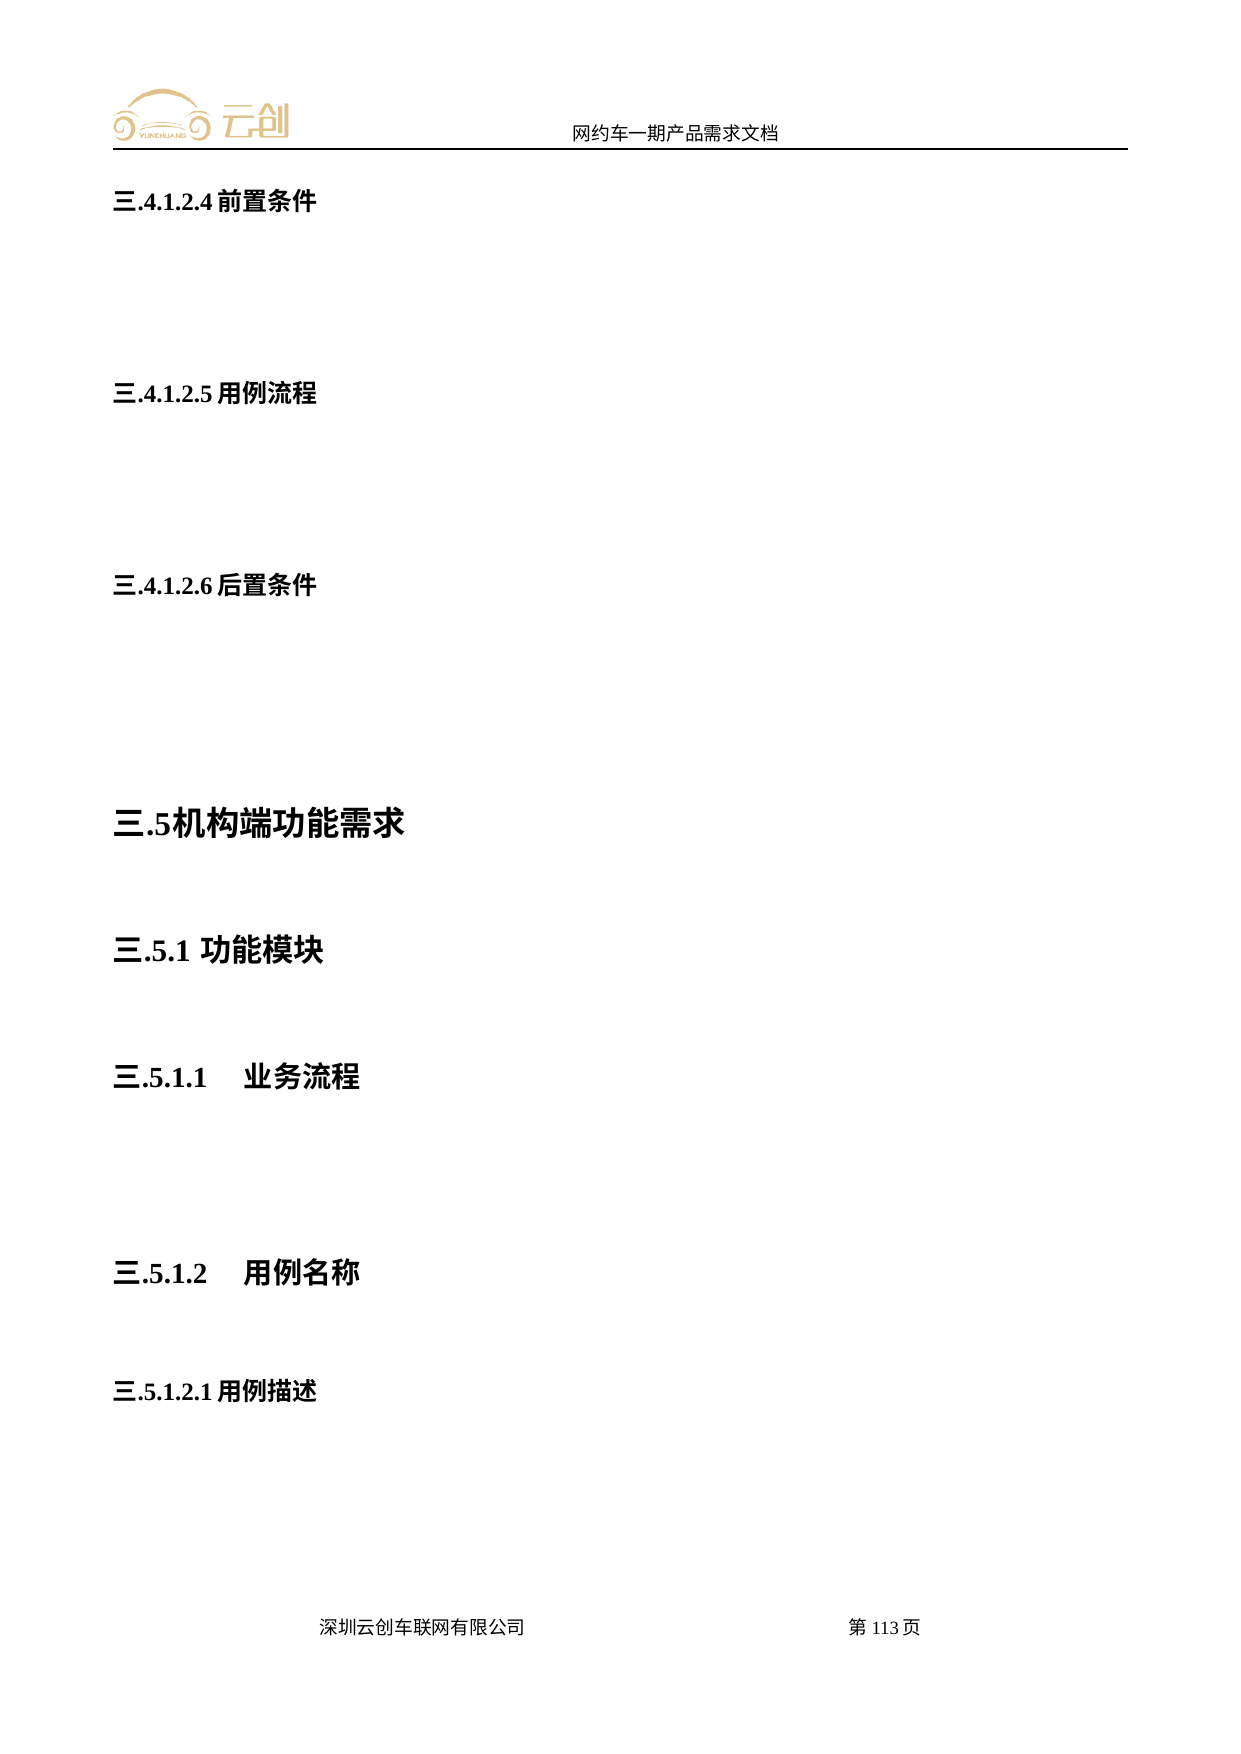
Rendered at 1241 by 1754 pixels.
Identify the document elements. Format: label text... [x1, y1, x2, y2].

subtitle 用例流程 [112, 359, 1128, 424]
subtitle 用例描述 [112, 1357, 1128, 1422]
subtitle 功能模块 [112, 916, 1128, 981]
picture [112, 88, 289, 141]
subtitle 机构端功能需求 [112, 788, 1128, 853]
subtitle 后置条件 [112, 551, 1128, 616]
subtitle 业务流程 [112, 1043, 1128, 1108]
subtitle 用例名称 [112, 1238, 1128, 1303]
subtitle 前置条件 [112, 167, 1128, 232]
